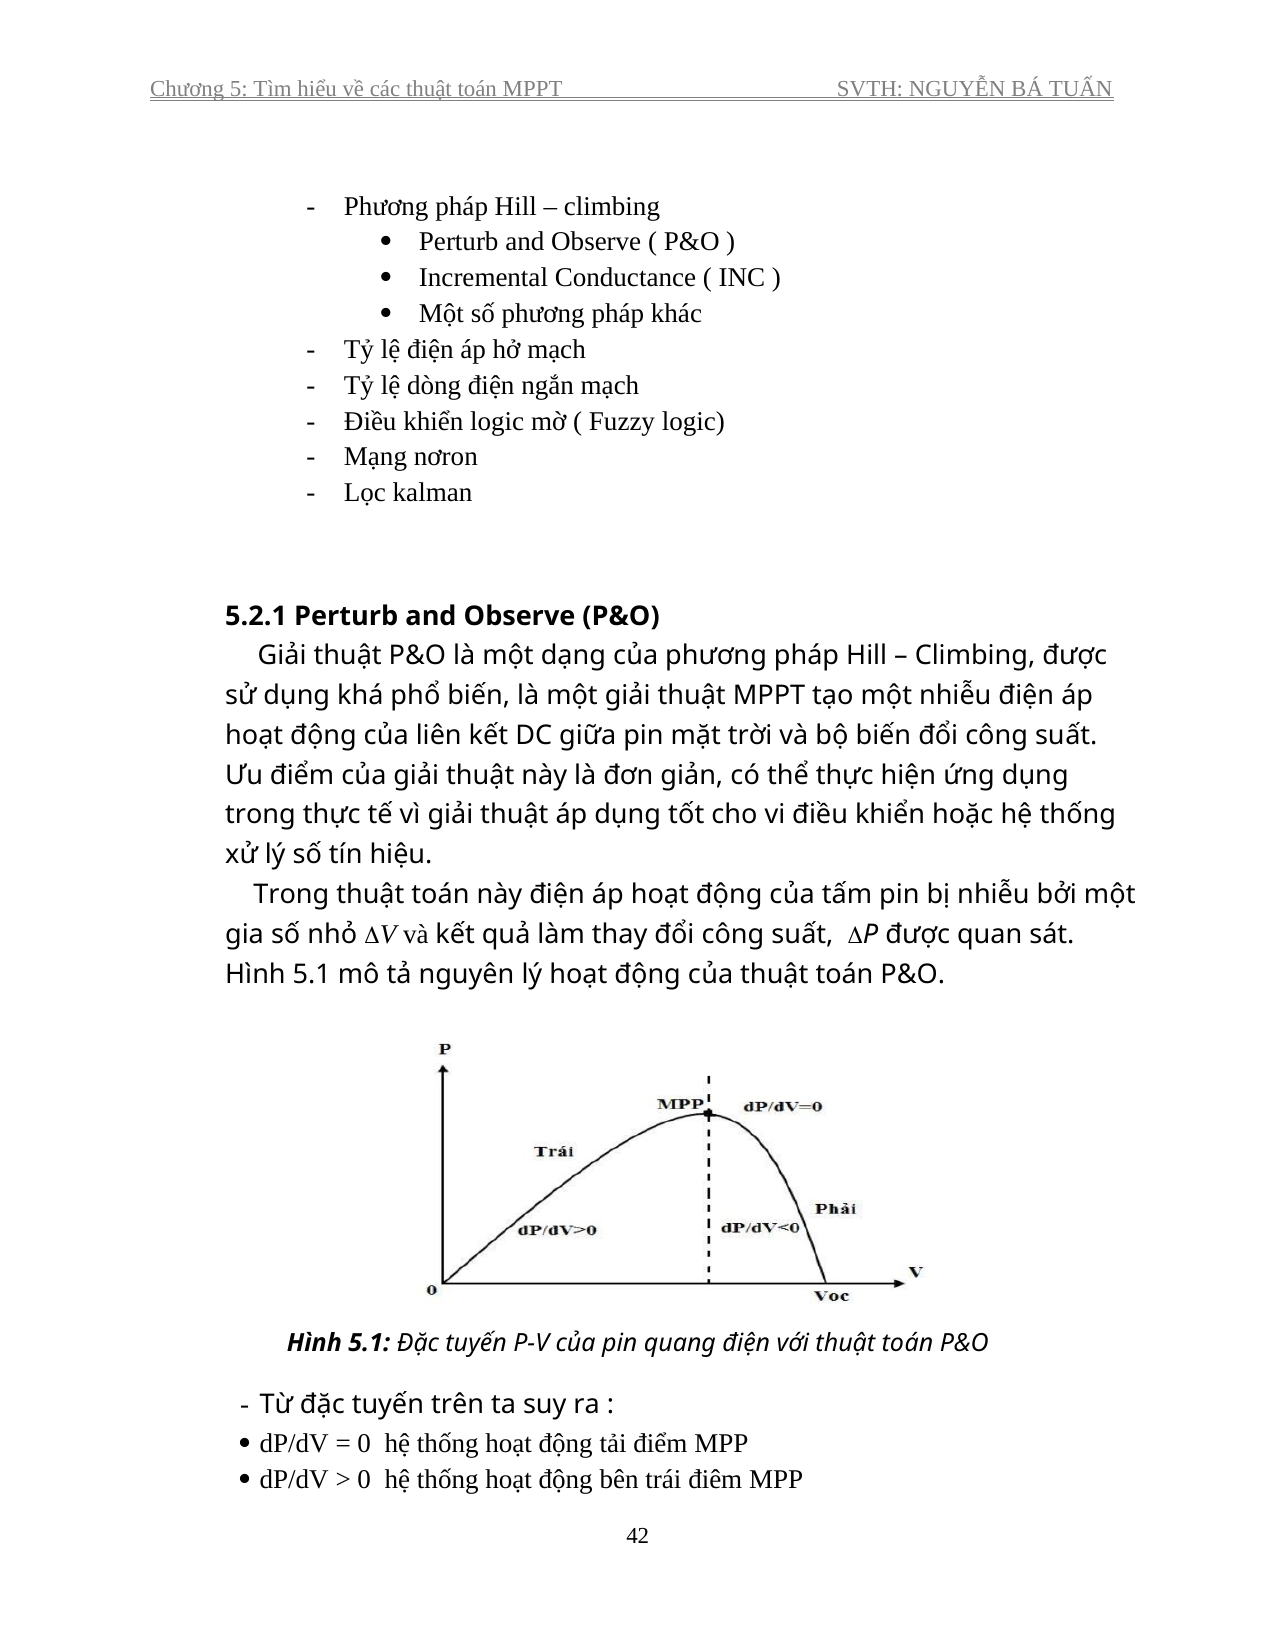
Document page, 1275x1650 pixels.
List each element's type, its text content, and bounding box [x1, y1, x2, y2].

list 5.2.1 Perturb and Observe (P&O) [225, 596, 1125, 633]
list Một số phương pháp khác [381, 297, 1125, 329]
list Từ đặc tuyến trên ta suy ra : [240, 1385, 1125, 1422]
list Lọc kalman [306, 476, 1125, 507]
text Hình 5.1: Đặc tuyến P-V của pin quang điện với thuật toán P&O [150, 1325, 1125, 1359]
list Perturb and Observe ( P&O ) [381, 226, 1125, 257]
list Giải thuật P&O là một dạng của phương pháp Hill – Climbing, được sử dụng khá phổ biến, là một giải thuật MPPT tạo một nhiễu điện áp hoạt động của liên kết DC giữa pin mặt trời và bộ biến đổi công suất. Ưu điểm của giải thuật này là đơn giản, có thể thực hiện ứng dụng trong thực tế vì giải thuật áp dụng tốt cho vi điều khiển hoặc hệ thống xử lý số tín hiệu. Trong thuật toán này điện áp hoạt động của tấm pin bị nhiễu bởi một gia số nhỏ V và kết quả làm thay đổi công suất, P được quan sát. Hình 5.1 mô tả nguyên lý hoạt động của thuật toán P&O. [225, 636, 1140, 991]
list Điều khiển logic mờ ( Fuzzy logic) [306, 405, 1125, 436]
list Incremental Conductance ( INC ) [381, 261, 1125, 293]
list Tỷ lệ điện áp hở mạch [306, 333, 1125, 364]
list Phương pháp Hill – climbing [306, 190, 1125, 221]
picture [412, 1030, 938, 1306]
list Tỷ lệ dòng điện ngắn mạch [306, 369, 1125, 400]
list dP/dV > 0 hệ thống hoạt động bên trái điêm MPP [240, 1463, 1125, 1494]
list dP/dV = 0 hệ thống hoạt động tải điểm MPP [240, 1427, 1125, 1459]
list Mạng nơron [306, 441, 1125, 472]
